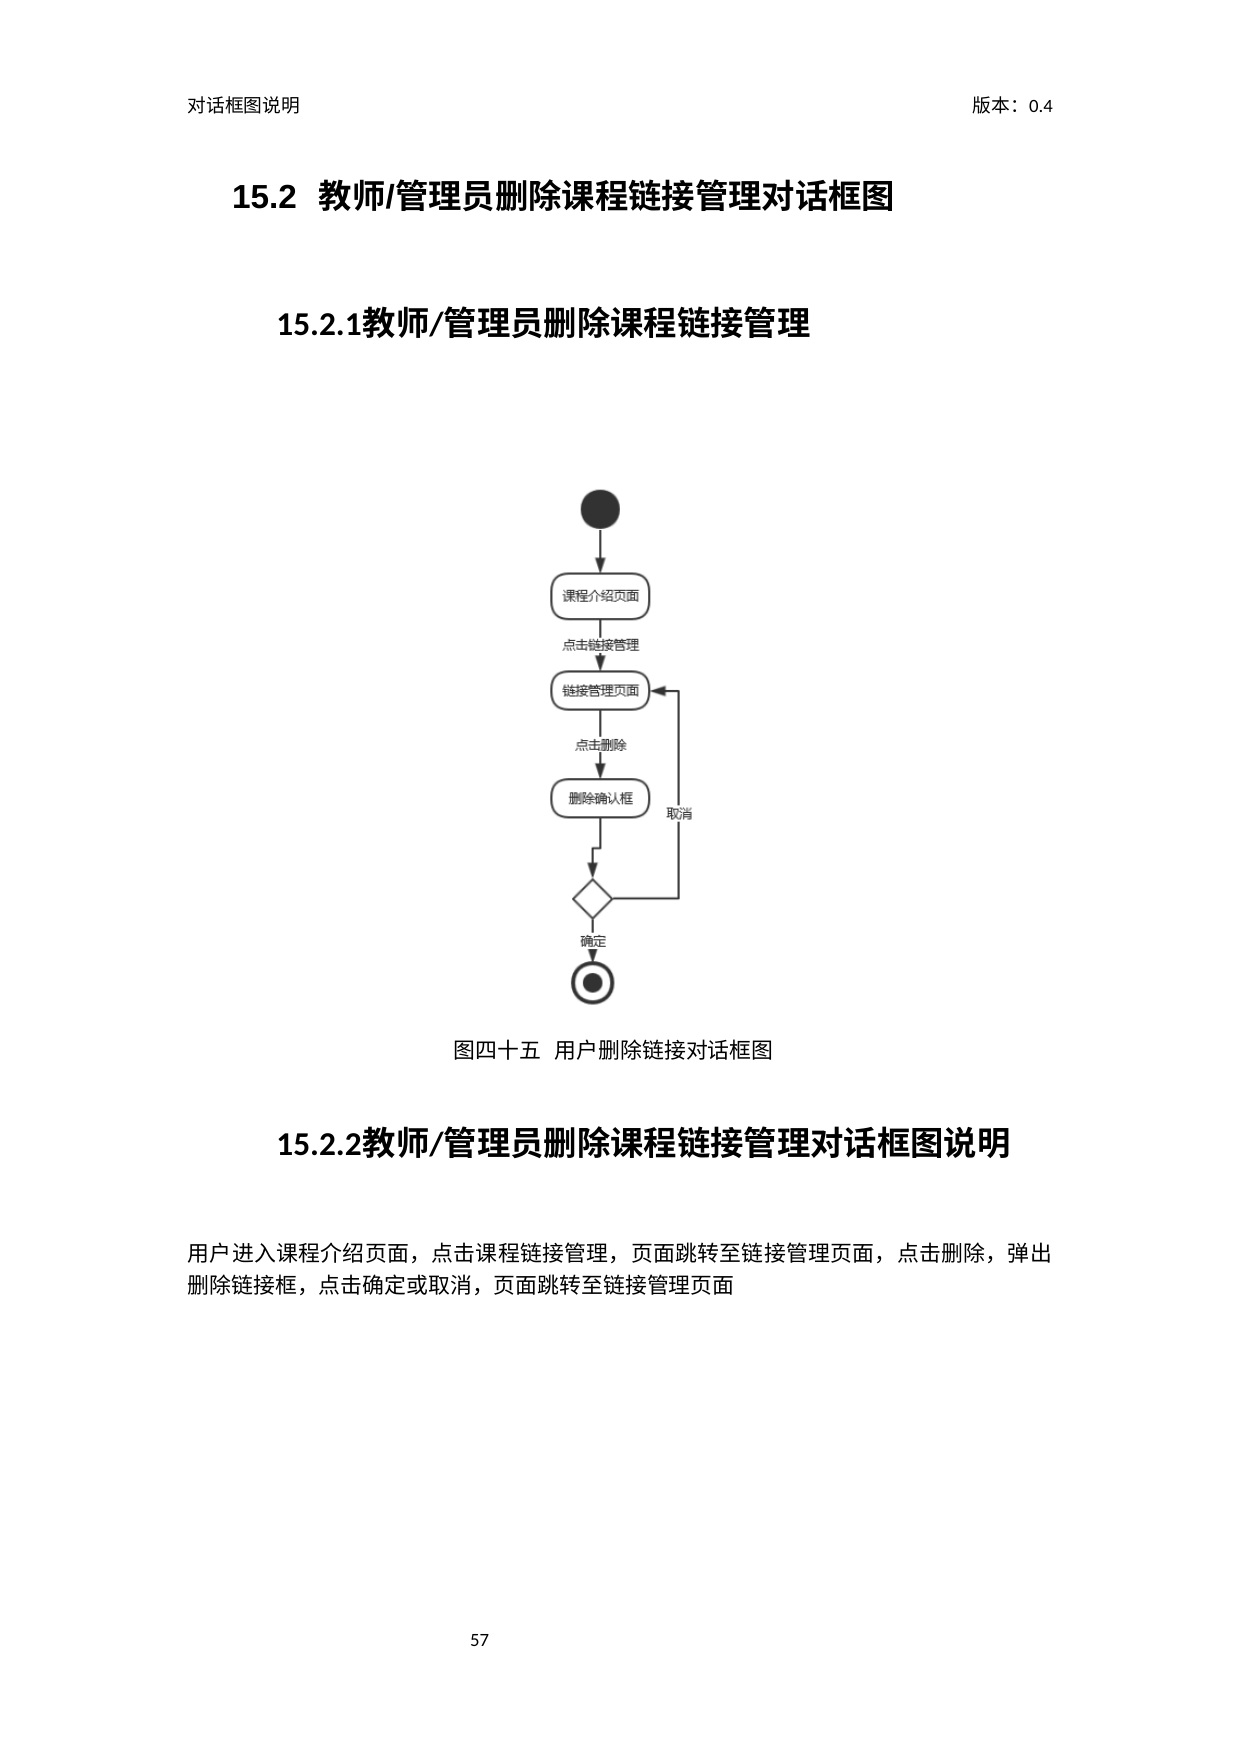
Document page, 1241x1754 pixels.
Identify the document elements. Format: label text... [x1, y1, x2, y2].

subtitle 教师/管理员删除课程链接管理对话框图说明 [276, 1108, 1053, 1173]
picture [521, 480, 720, 1009]
subtitle 教师/管理员删除课程链接管理对话框图 [232, 162, 1053, 227]
text 用户删除链接对话框图 [217, 1033, 1053, 1066]
text 用户进入课程介绍页面，点击课程链接管理，页面跳转至链接管理页面，点击删除，弹出删除链接框，点击确定或取消，页面跳转至链接管理页面 [187, 1235, 1053, 1300]
subtitle 教师/管理员删除课程链接管理 [276, 289, 1053, 354]
